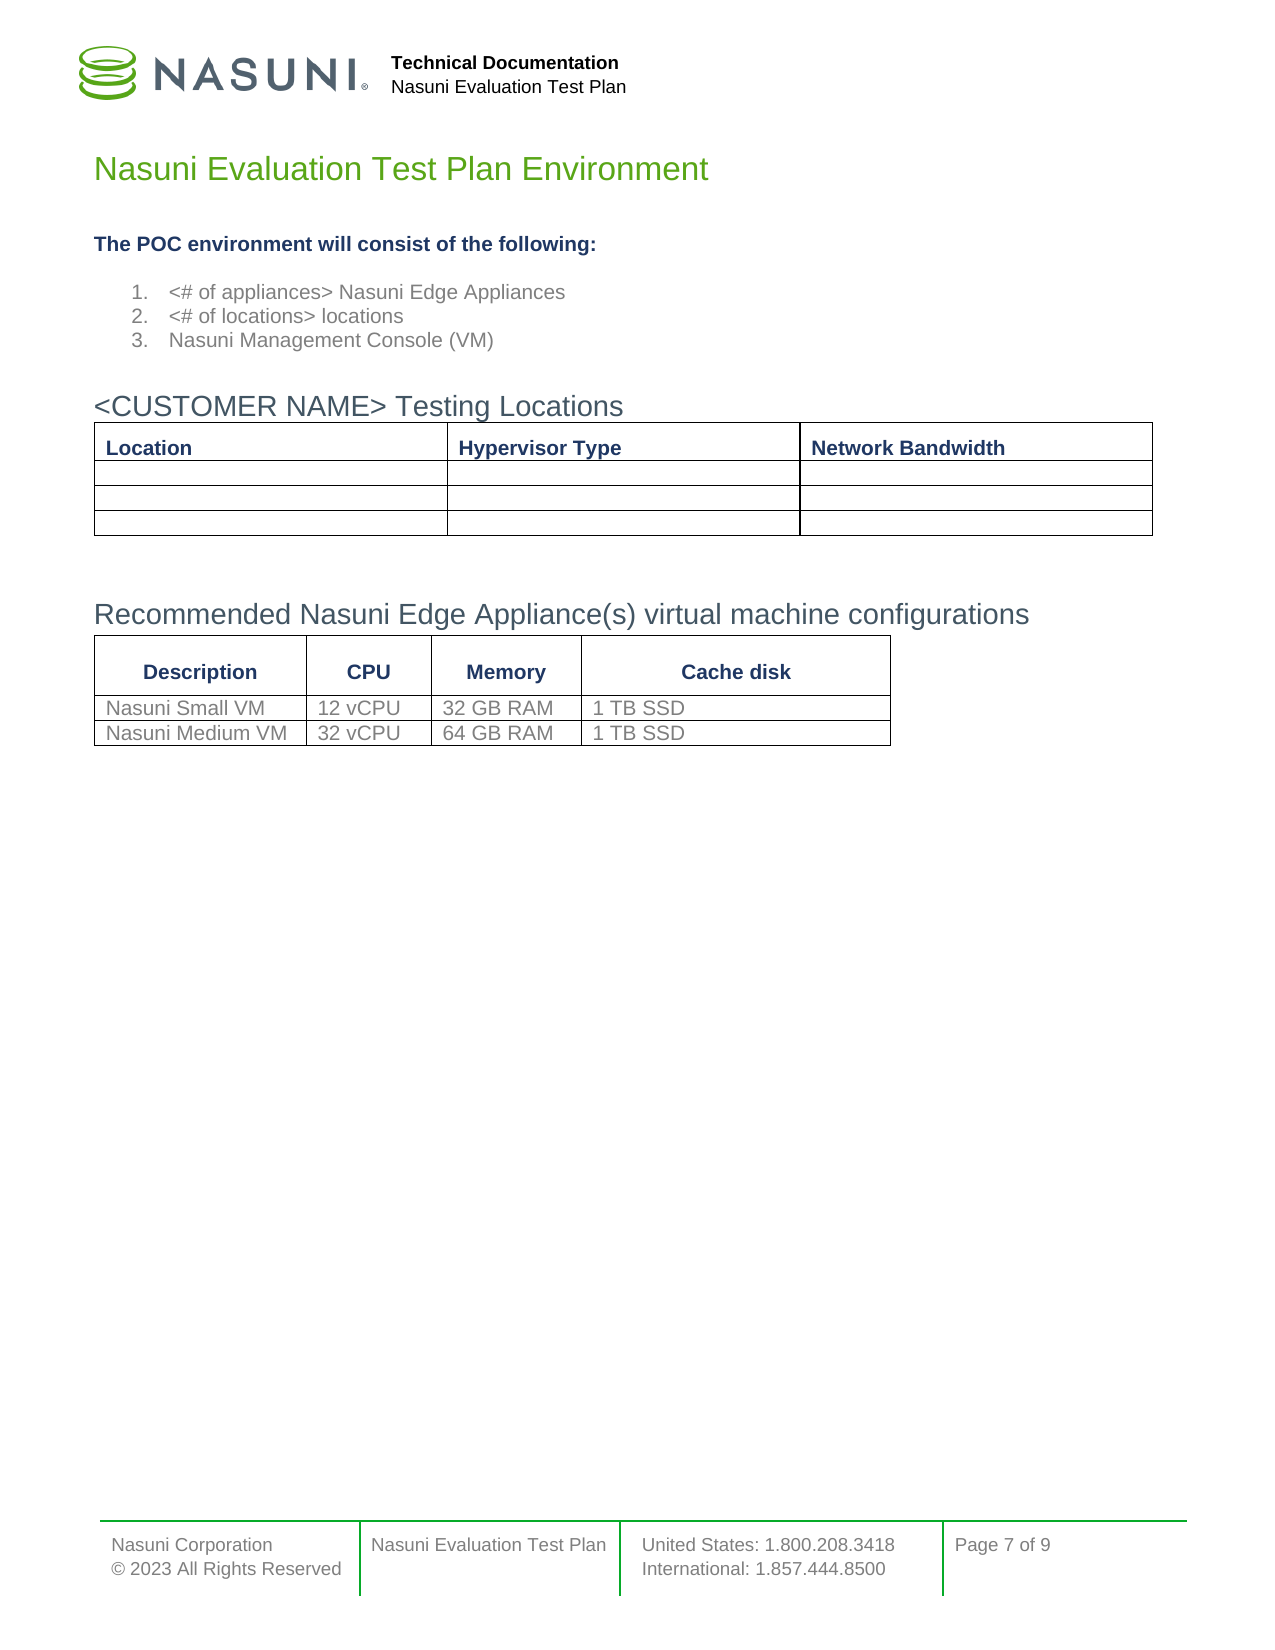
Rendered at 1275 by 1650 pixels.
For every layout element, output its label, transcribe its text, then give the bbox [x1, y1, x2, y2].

table_header Location [95, 423, 447, 459]
table_cell [95, 461, 447, 484]
picture [621, 1522, 942, 1576]
picture [0, 0, 1218, 1576]
table_cell [801, 511, 1152, 534]
table_cell [448, 511, 799, 534]
table_cell Nasuni Small VM [95, 696, 306, 720]
table_header Description [95, 636, 306, 695]
table_cell [448, 486, 799, 509]
table_cell [95, 511, 447, 534]
table_cell 12 vCPU [307, 696, 431, 720]
subtitle Nasuni Evaluation Test Plan Environment [94, 149, 1153, 187]
list <# of locations> locations [131, 304, 1153, 328]
table_header Hypervisor Type [448, 423, 799, 459]
table_header Network Bandwidth [801, 423, 1152, 459]
table_cell 1 TB SSD [582, 696, 890, 720]
table_cell [95, 486, 447, 509]
table_cell 1 TB SSD [582, 721, 890, 745]
table_cell 32 GB RAM [432, 696, 581, 720]
table_header CPU [307, 636, 431, 695]
table_header Memory [432, 636, 581, 695]
table_cell Nasuni Medium VM [95, 721, 306, 745]
table_header Cache disk [582, 636, 890, 695]
picture [361, 1522, 619, 1576]
subtitle <CUSTOMER NAME> Testing Locations [94, 388, 1153, 422]
table_cell 64 GB RAM [432, 721, 581, 745]
table_cell 32 vCPU [307, 721, 431, 745]
table_cell [801, 461, 1152, 484]
list <# of appliances> Nasuni Edge Appliances [131, 280, 1153, 304]
table_cell [801, 486, 1152, 509]
subtitle The POC environment will consist of the following: [94, 232, 1153, 256]
subtitle Recommended Nasuni Edge Appliance(s) virtual machine configurations [94, 597, 1153, 631]
table_cell [448, 461, 799, 484]
list Nasuni Management Console (VM) [131, 328, 1153, 352]
